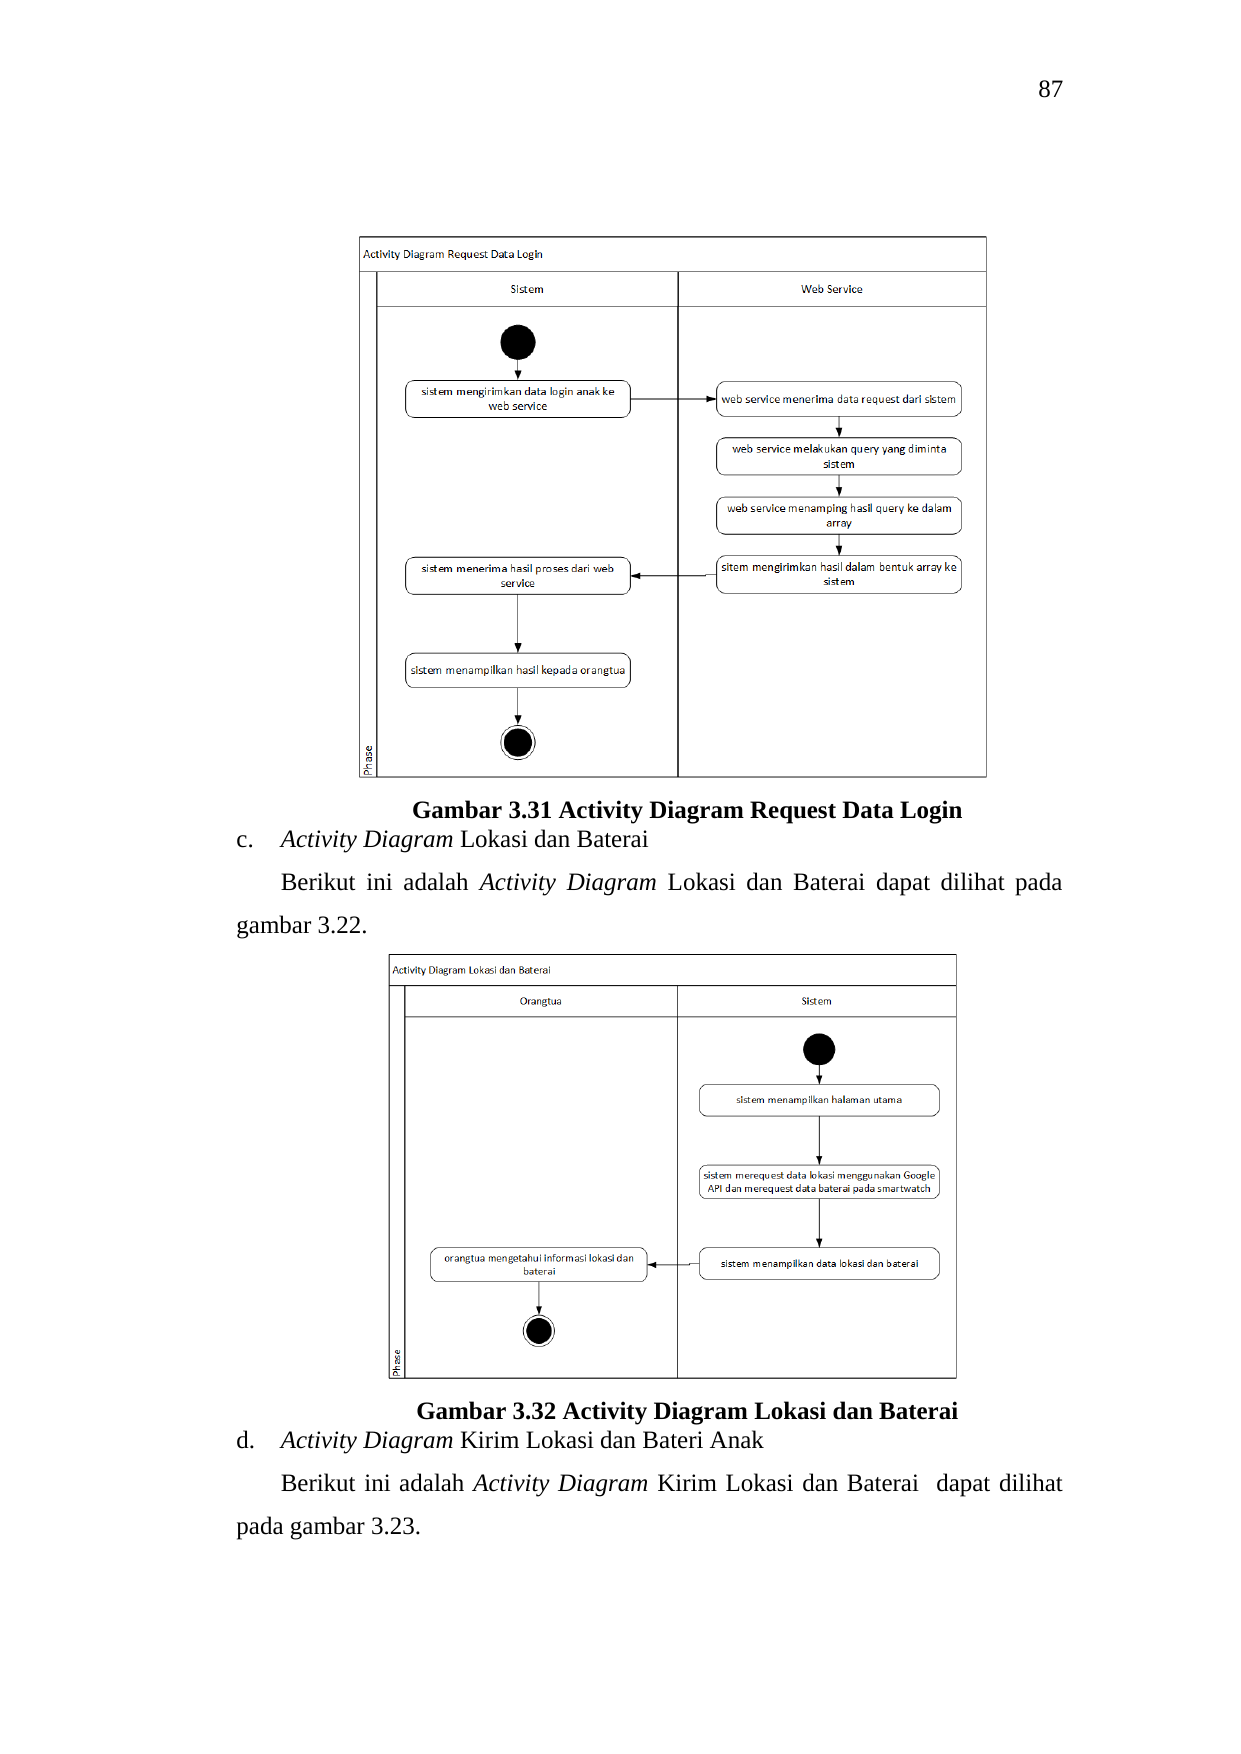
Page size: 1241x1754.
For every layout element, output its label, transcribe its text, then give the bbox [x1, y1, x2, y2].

list Activity Diagram Kirim Lokasi dan Bateri Anak [236, 1425, 1063, 1454]
picture [356, 236, 987, 781]
list Berikut ini adalah Activity Diagram Kirim Lokasi dan Baterai dapat dilihat pada gambar 3.23. [236, 1468, 1063, 1540]
list Berikut ini adalah Activity Diagram Lokasi dan Baterai dapat dilihat pada gambar 3.22. [236, 867, 1063, 939]
picture [386, 953, 957, 1382]
list Activity Diagram Lokasi dan Baterai [236, 824, 1063, 853]
